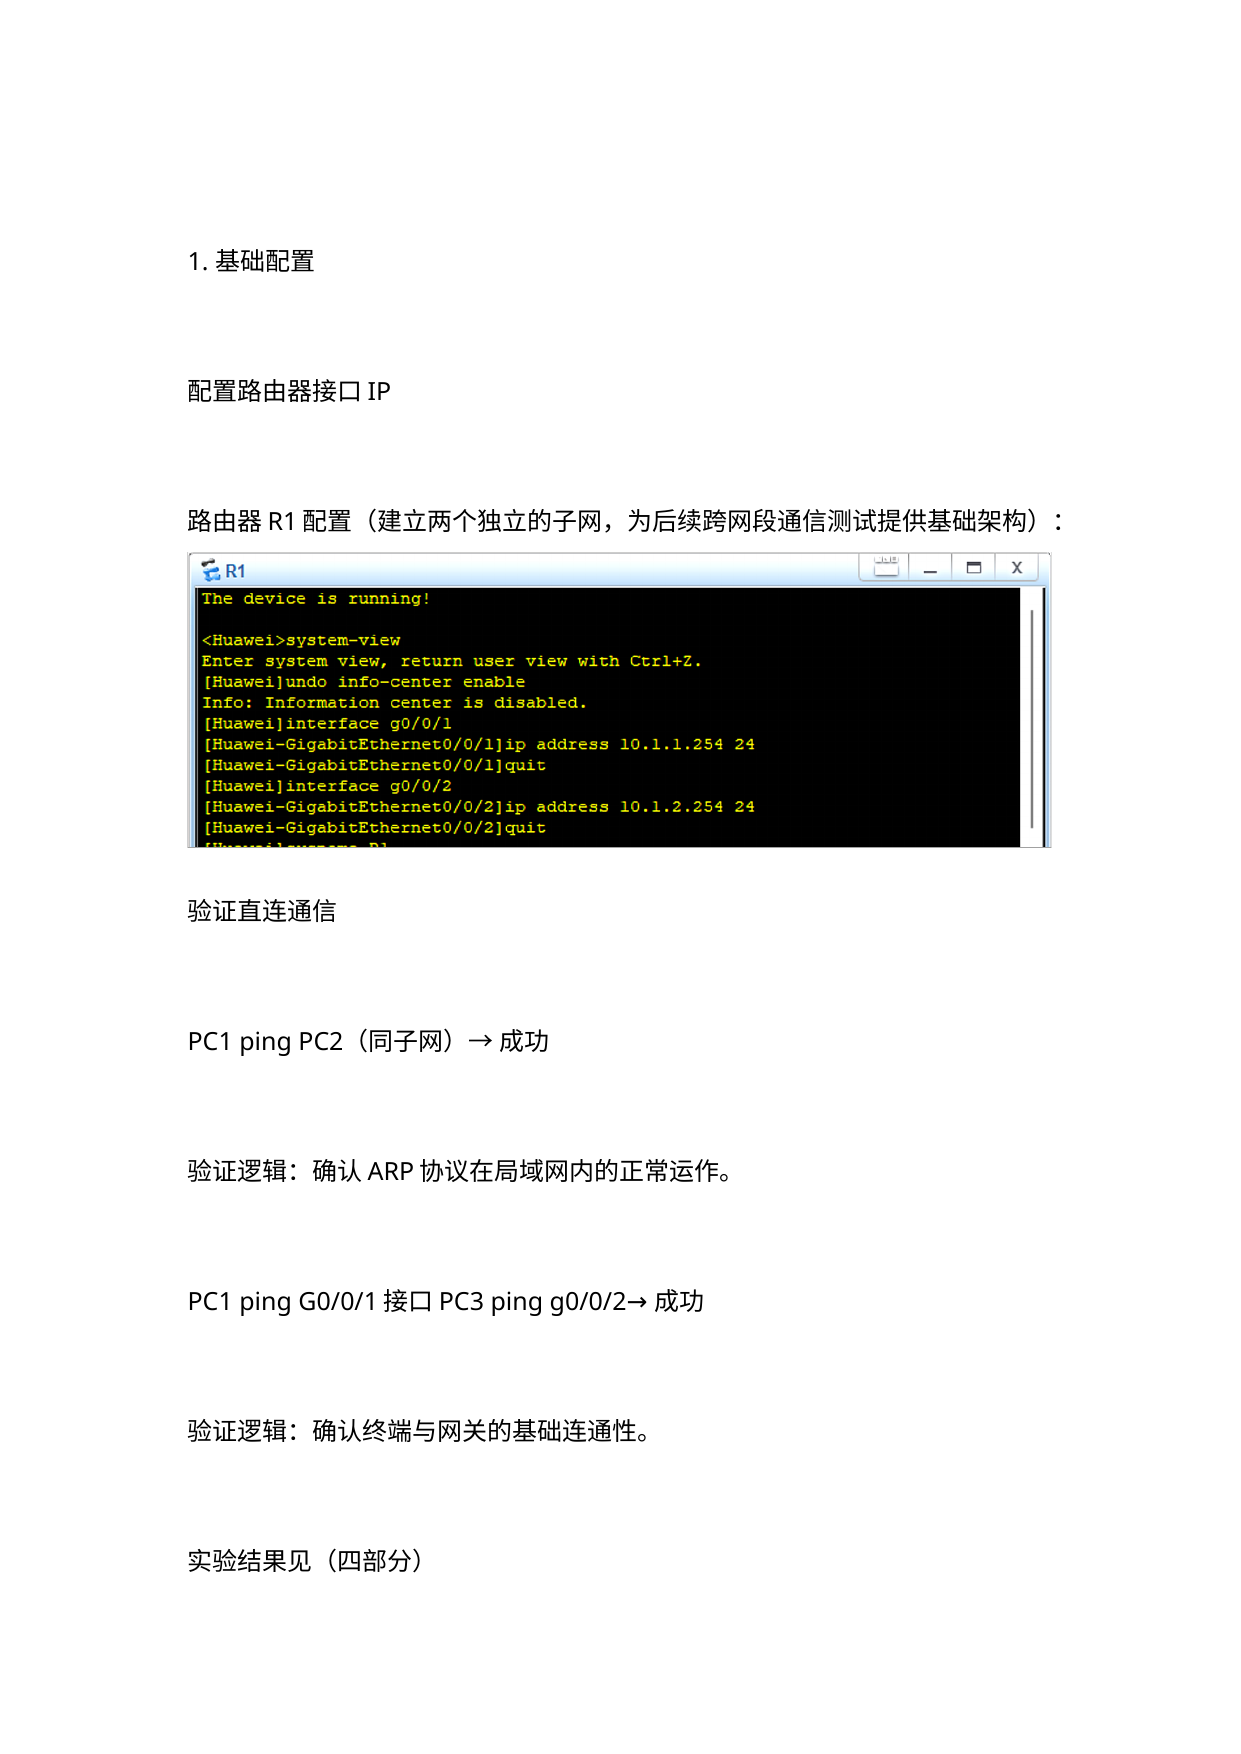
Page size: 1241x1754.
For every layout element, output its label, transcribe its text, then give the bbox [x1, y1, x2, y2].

picture [187, 552, 1052, 848]
text 实验结果见（四部分） [187, 1527, 1053, 1592]
text 路由器R1配置（建立两个独立的子网，为后续跨网段通信测试提供基础架构）： [187, 487, 1053, 552]
text PC1 ping PC2（同子网）→ 成功 [187, 1007, 1053, 1072]
text 验证逻辑：确认ARP协议在局域网内的正常运作。 [187, 1137, 1053, 1202]
text 配置路由器接口IP [187, 357, 1053, 422]
text PC1 ping G0/0/1接口 PC3 ping g0/0/2→ 成功 [187, 1267, 1053, 1332]
text 验证直连通信 [187, 877, 1053, 942]
text 验证逻辑：确认终端与网关的基础连通性。 [187, 1397, 1053, 1462]
text 1. 基础配置 [187, 227, 1053, 292]
